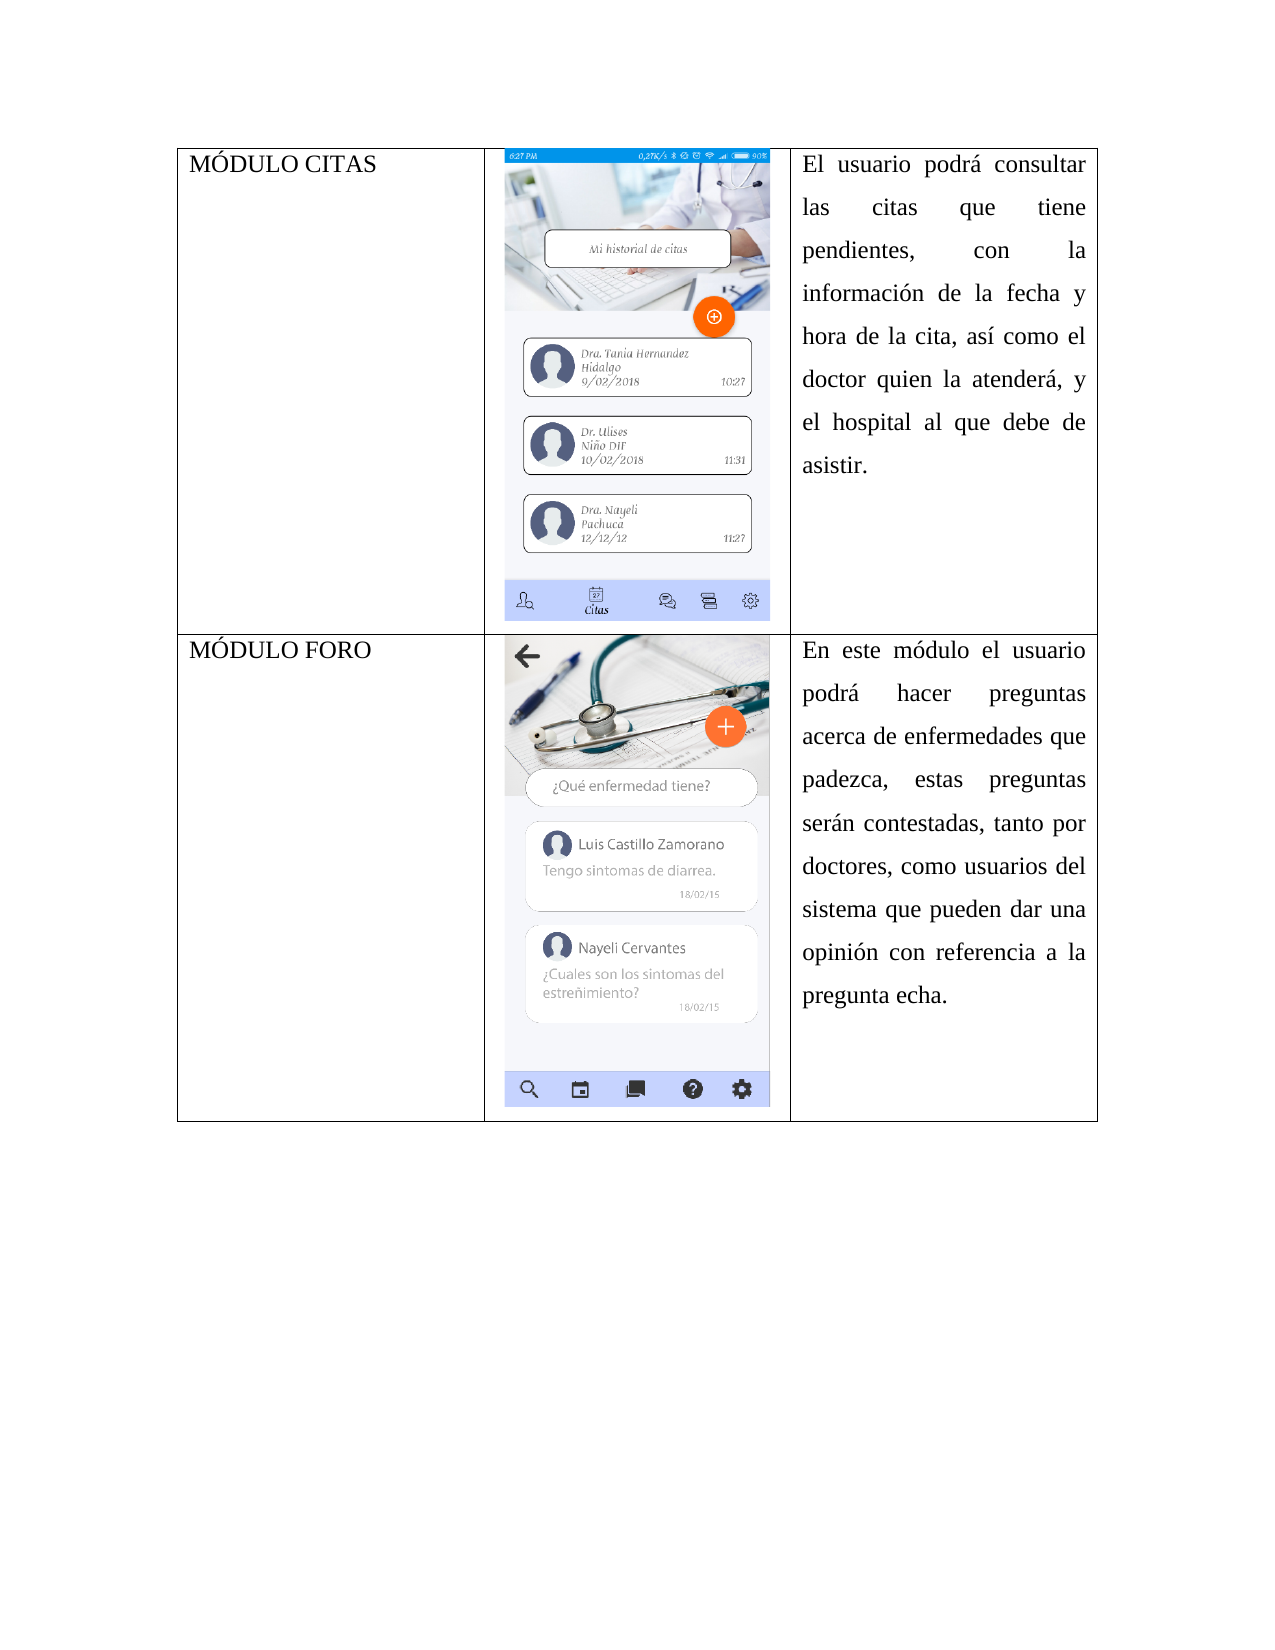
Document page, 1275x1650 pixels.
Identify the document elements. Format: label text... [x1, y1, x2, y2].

table_cell El usuario podrá consultar las citas que tiene pendientes, con la información de la fecha y hora de la cita, así como el doctor quien la atenderá, y el hospital al que debe de asistir. [791, 149, 1097, 634]
table_cell MÓDULO FORO [178, 635, 484, 1121]
picture [504, 635, 771, 1108]
picture [504, 148, 771, 621]
table_cell [485, 149, 790, 634]
table_cell En este módulo el usuario podrá hacer preguntas acerca de enfermedades que padezca, estas preguntas serán contestadas, tanto por doctores, como usuarios del sistema que pueden dar una opinión con referencia a la pregunta echa. [791, 635, 1097, 1121]
table_cell MÓDULO CITAS [178, 149, 484, 634]
table_cell [485, 635, 790, 1121]
